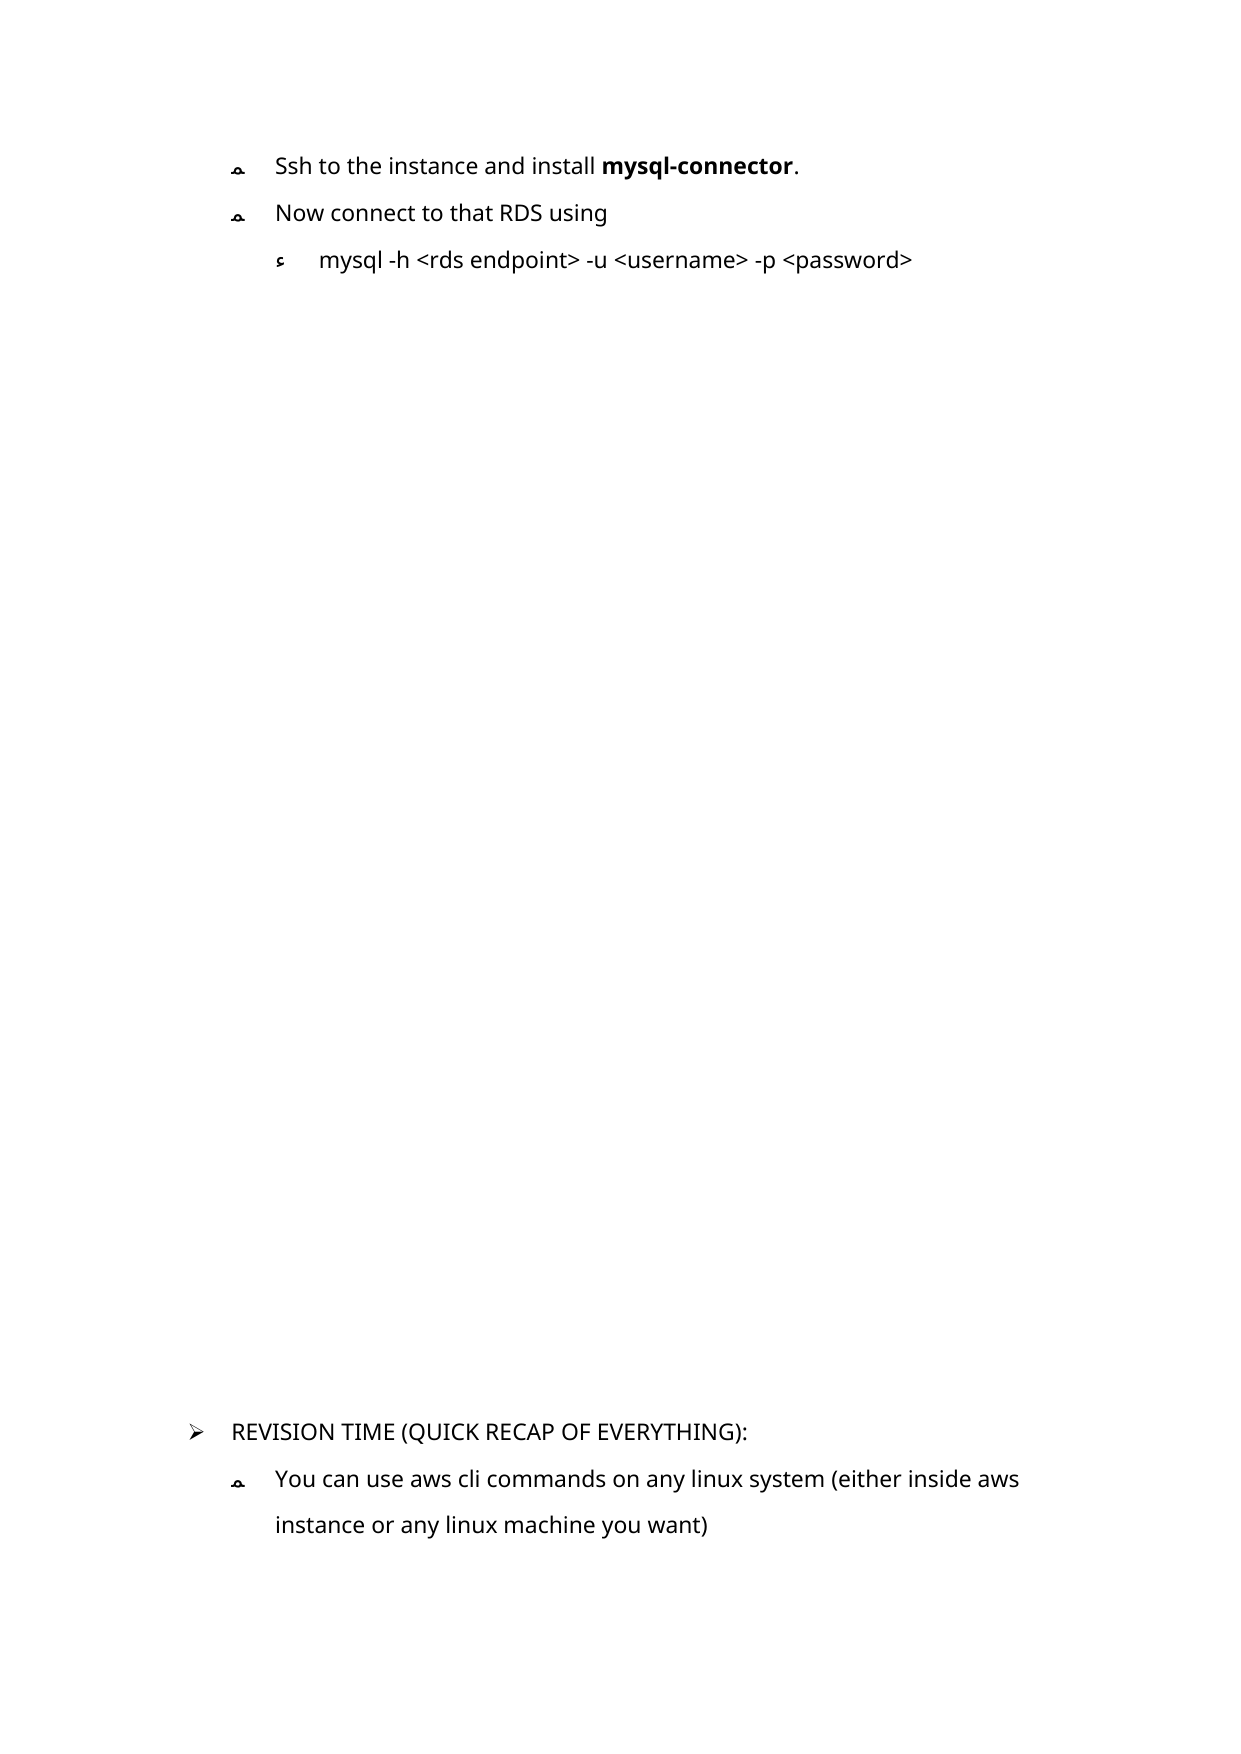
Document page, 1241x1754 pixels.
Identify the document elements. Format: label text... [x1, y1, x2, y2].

list REVISION TIME (QUICK RECAP OF EVERYTHING): [187, 1416, 1053, 1447]
list mysql -h <rds endpoint> -u <username> -p <password> [275, 244, 1053, 275]
list Now connect to that RDS using [231, 197, 1053, 228]
list Ssh to the instance and install mysql-connector. [231, 150, 1053, 181]
list You can use aws cli commands on any linux system (either inside aws instance or any linux machine you want) [231, 1462, 1053, 1541]
